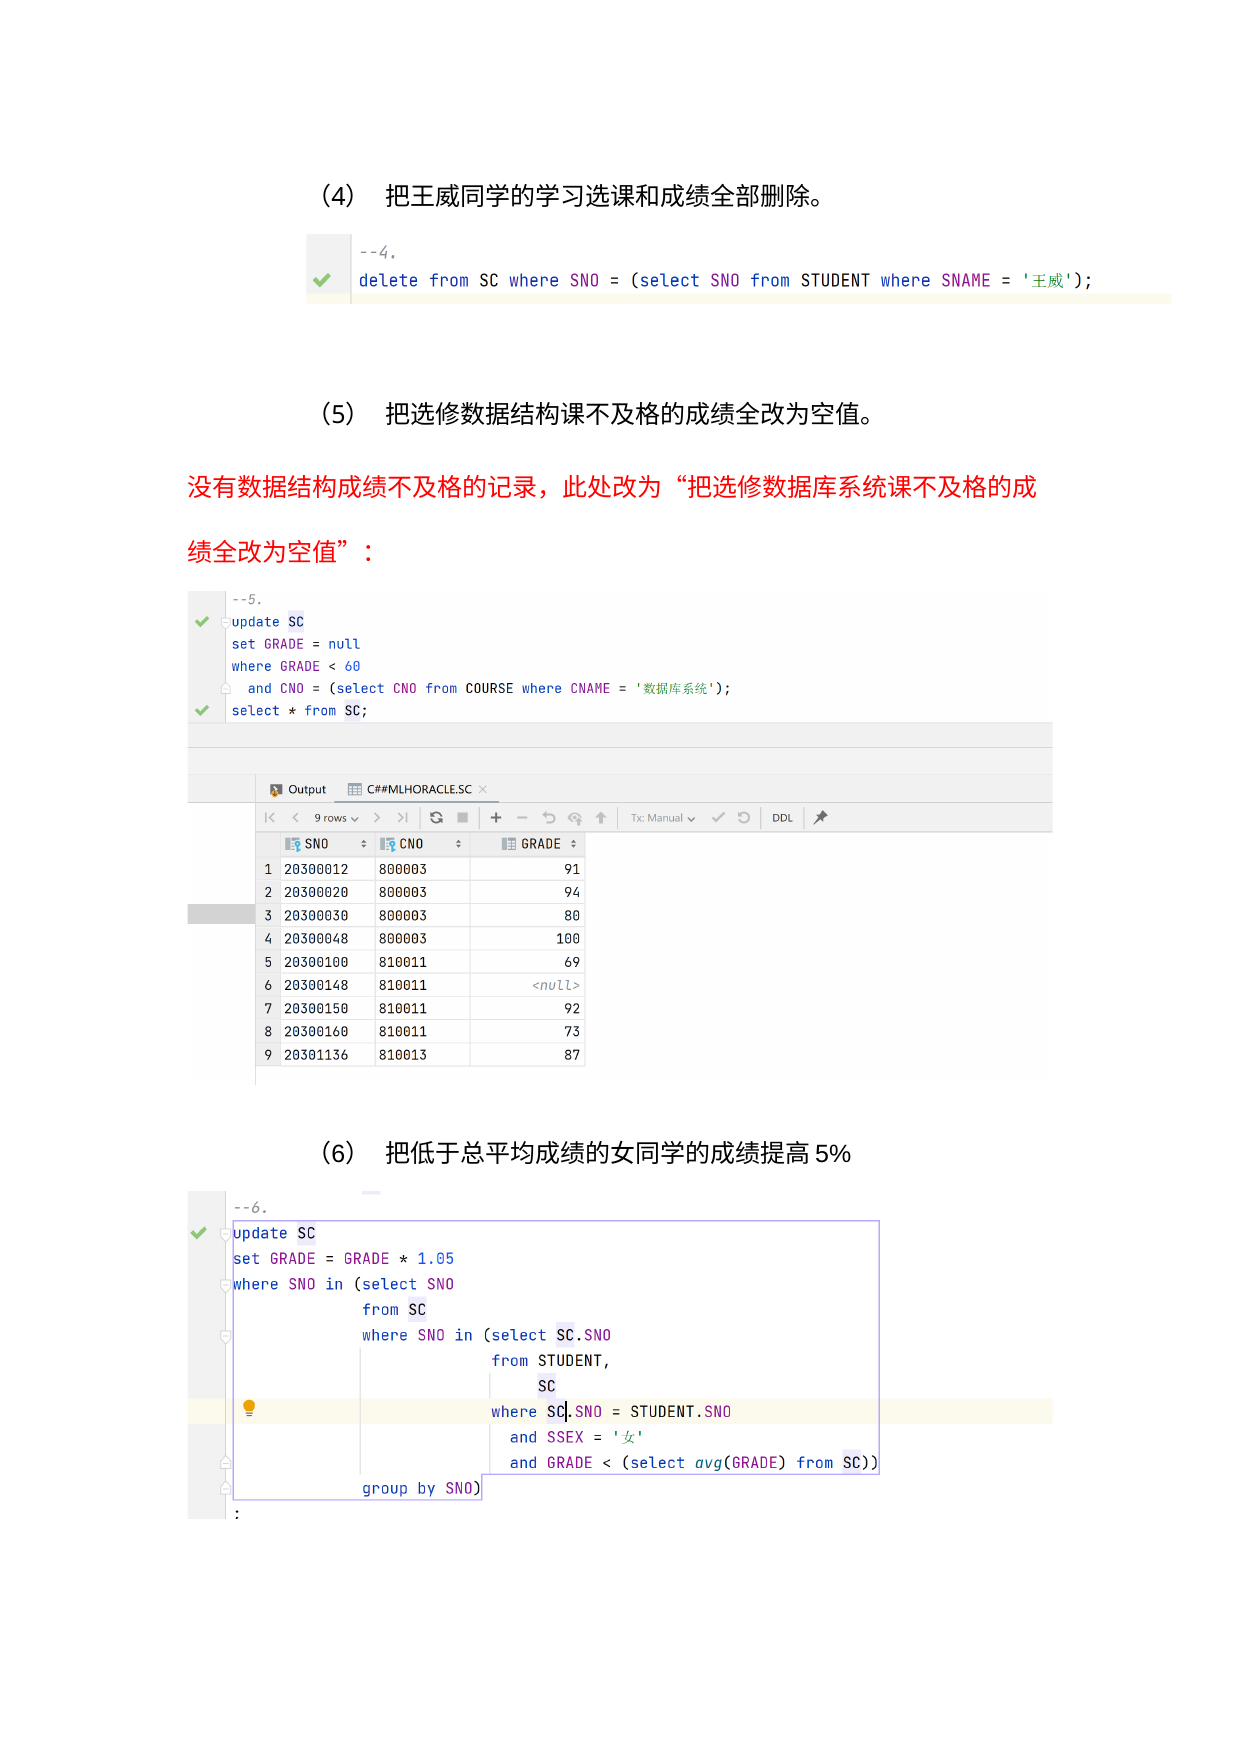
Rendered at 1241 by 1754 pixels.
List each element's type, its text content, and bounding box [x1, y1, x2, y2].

picture [187, 591, 1053, 1085]
picture [187, 1191, 1053, 1519]
list 把低于总平均成绩的女同学的成绩提高5% [306, 1119, 1053, 1184]
list 把王威同学的学习选课和成绩全部删除。 [306, 162, 1053, 227]
picture [306, 234, 1172, 304]
list 把选修数据结构课不及格的成绩全改为空值。 [306, 380, 1053, 445]
text 没有数据结构成绩不及格的记录，此处改为“把选修数据库系统课不及格的成绩全改为空值”： [187, 453, 1053, 583]
